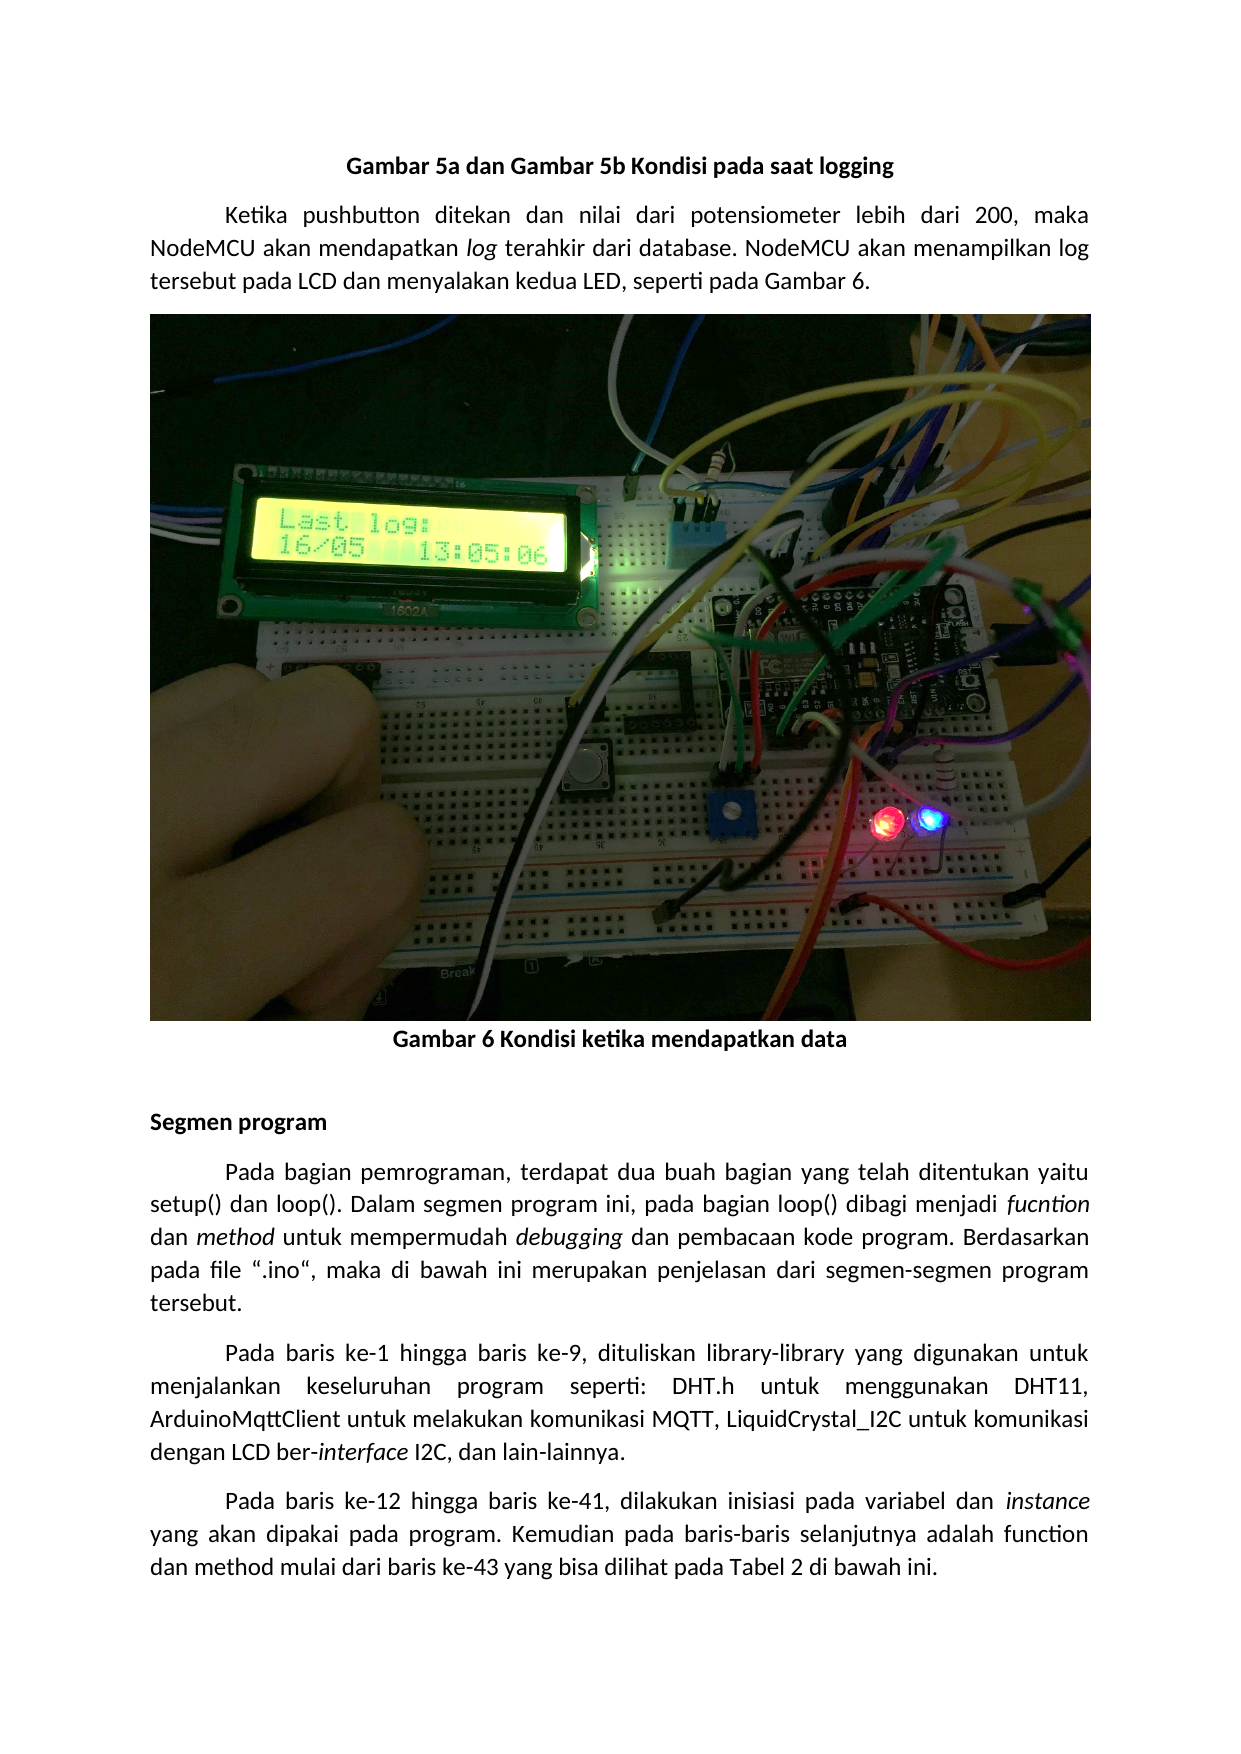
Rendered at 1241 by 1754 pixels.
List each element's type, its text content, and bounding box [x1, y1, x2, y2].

text Gambar 5a dan Gambar 5b Kondisi pada saat logging [150, 150, 1090, 181]
text Gambar 6 Kondisi ketika mendapatkan data [150, 1023, 1090, 1054]
text Pada baris ke-12 hingga baris ke-41, dilakukan inisiasi pada variabel dan instance yang akan dipakai pada program. Kemudian pada baris-baris selanjutnya adalah function dan method mulai dari baris ke-43 yang bisa dilihat pada Tabel 2 di bawah ini. [150, 1485, 1090, 1582]
picture [150, 314, 1091, 1021]
text Pada bagian pemrograman, terdapat dua buah bagian yang telah ditentukan yaitu setup() dan loop(). Dalam segmen program ini, pada bagian loop() dibagi menjadi fucntion dan method untuk mempermudah debugging dan pembacaan kode program. Berdasarkan pada file “.ino“, maka di bawah ini merupakan penjelasan dari segmen-segmen program tersebut. [150, 1156, 1090, 1318]
text Ketika pushbutton ditekan dan nilai dari potensiometer lebih dari 200, maka NodeMCU akan mendapatkan log terahkir dari database. NodeMCU akan menampilkan log tersebut pada LCD dan menyalakan kedua LED, seperti pada Gambar 6. [150, 199, 1090, 296]
text Segmen program [150, 1106, 1090, 1137]
text Pada baris ke-1 hingga baris ke-9, dituliskan library-library yang digunakan untuk menjalankan keseluruhan program seperti: DHT.h untuk menggunakan DHT11, ArduinoMqttClient untuk melakukan komunikasi MQTT, LiquidCrystal_I2C untuk komunikasi dengan LCD ber-interface I2C, dan lain-lainnya. [150, 1337, 1090, 1466]
